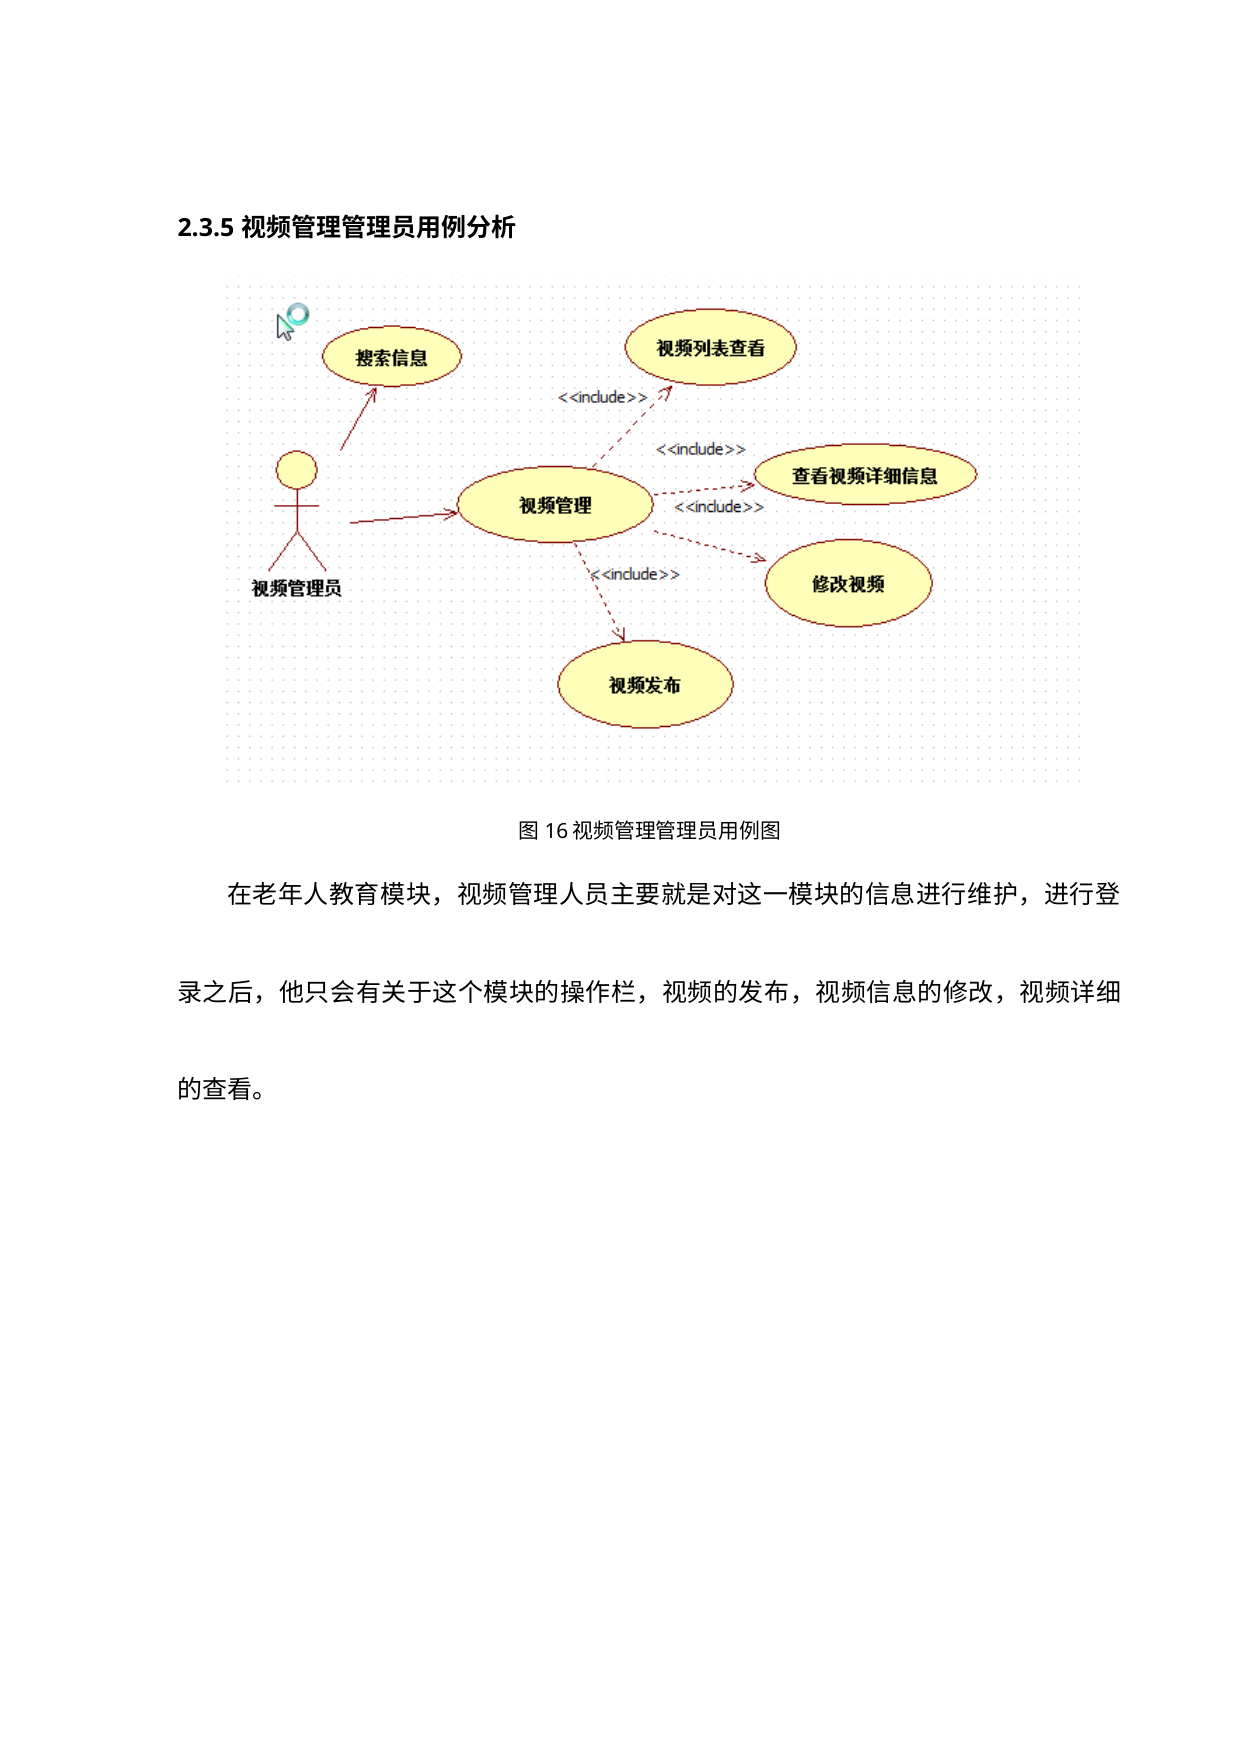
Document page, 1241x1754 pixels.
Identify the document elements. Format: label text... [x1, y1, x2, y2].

subtitle 2.3.5 视频管理管理员用例分析 [177, 193, 1122, 258]
text 在老年人教育模块，视频管理人员主要就是对这一模块的信息进行维护，进行登录之后，他只会有关于这个模块的操作栏，视频的发布，视频信息的修改，视频详细的查看。 [177, 861, 1122, 1121]
picture [217, 276, 1083, 792]
text 图 16视频管理管理员用例图 [177, 813, 1122, 846]
